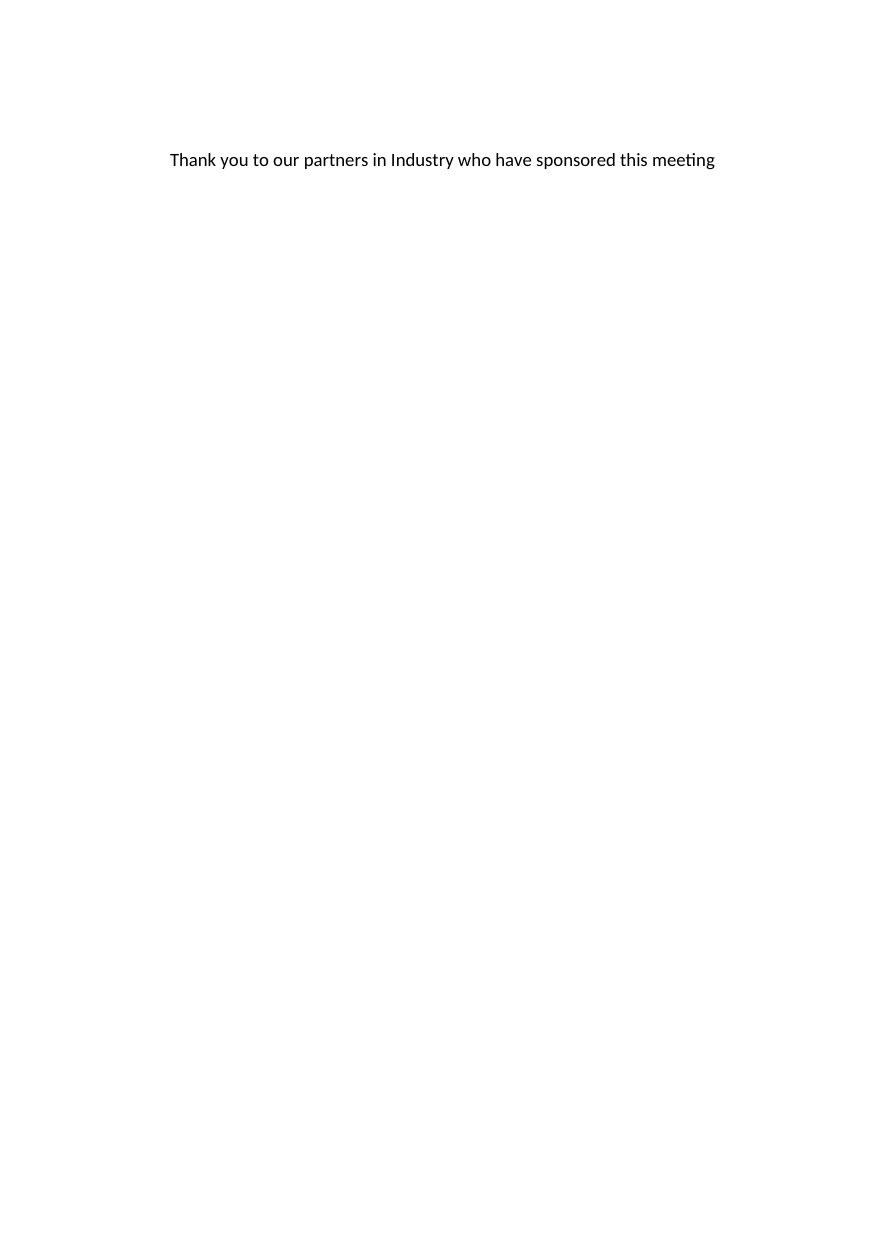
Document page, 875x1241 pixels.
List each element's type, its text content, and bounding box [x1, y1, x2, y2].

text Thank you to our partners in Industry who have sponsored this meeting [118, 148, 767, 171]
